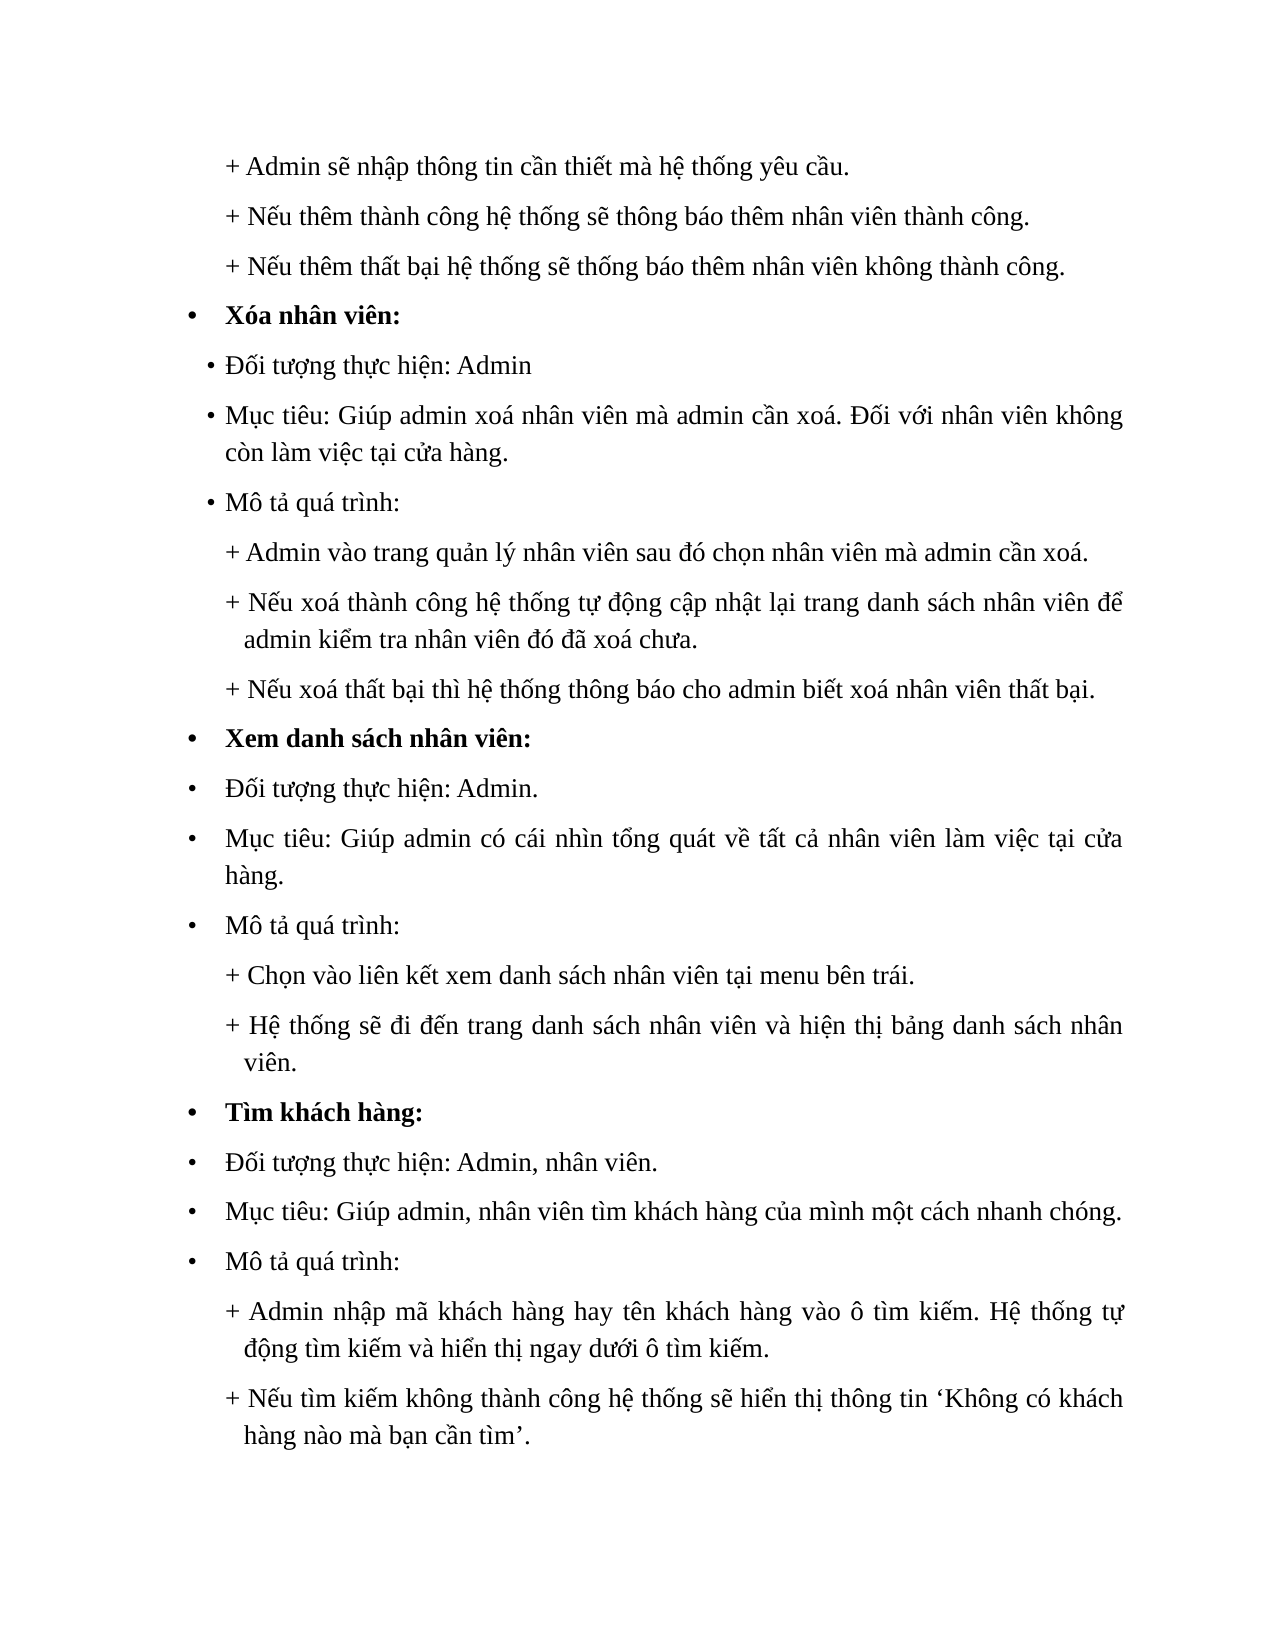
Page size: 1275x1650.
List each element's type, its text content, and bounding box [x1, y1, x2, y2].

list Mục tiêu: Giúp admin, nhân viên tìm khách hàng của mình một cách nhanh chóng. [187, 1195, 1125, 1227]
list Xem danh sách nhân viên: [187, 722, 1125, 754]
text + Nếu tìm kiếm không thành công hệ thống sẽ hiển thị thông tin ‘Không có khách hàng nào mà bạn cần tìm’. [225, 1382, 1125, 1451]
text + Chọn vào liên kết xem danh sách nhân viên tại menu bên trái. [225, 959, 1125, 990]
text + Admin vào trang quản lý nhân viên sau đó chọn nhân viên mà admin cần xoá. [225, 536, 1125, 567]
list Mục tiêu: Giúp admin có cái nhìn tổng quát về tất cả nhân viên làm việc tại cửa hàng. [187, 822, 1125, 891]
list Đối tượng thực hiện: Admin, nhân viên. [187, 1146, 1125, 1177]
list Mục tiêu: Giúp admin xoá nhân viên mà admin cần xoá. Đối với nhân viên không còn làm việc tại cửa hàng. [206, 399, 1125, 467]
text + Nếu thêm thất bại hệ thống sẽ thống báo thêm nhân viên không thành công. [225, 249, 1125, 281]
list Đối tượng thực hiện: Admin. [187, 772, 1125, 803]
text + Admin sẽ nhập thông tin cần thiết mà hệ thống yêu cầu. [225, 150, 1125, 181]
list Mô tả quá trình: [187, 909, 1125, 940]
list Đối tượng thực hiện: Admin [206, 349, 1125, 380]
list Tìm khách hàng: [187, 1096, 1125, 1127]
text + Admin nhập mã khách hàng hay tên khách hàng vào ô tìm kiếm. Hệ thống tự động tìm kiếm và hiển thị ngay dưới ô tìm kiếm. [225, 1295, 1125, 1363]
text + Hệ thống sẽ đi đến trang danh sách nhân viên và hiện thị bảng danh sách nhân viên. [225, 1009, 1125, 1077]
list Mô tả quá trình: [206, 486, 1125, 517]
list Xóa nhân viên: [187, 299, 1125, 331]
list Mô tả quá trình: [187, 1245, 1125, 1276]
text + Nếu xoá thất bại thì hệ thống thông báo cho admin biết xoá nhân viên thất bại. [225, 673, 1125, 704]
text + Nếu xoá thành công hệ thống tự động cập nhật lại trang danh sách nhân viên để admin kiểm tra nhân viên đó đã xoá chưa. [225, 586, 1125, 654]
text + Nếu thêm thành công hệ thống sẽ thông báo thêm nhân viên thành công. [225, 200, 1125, 231]
